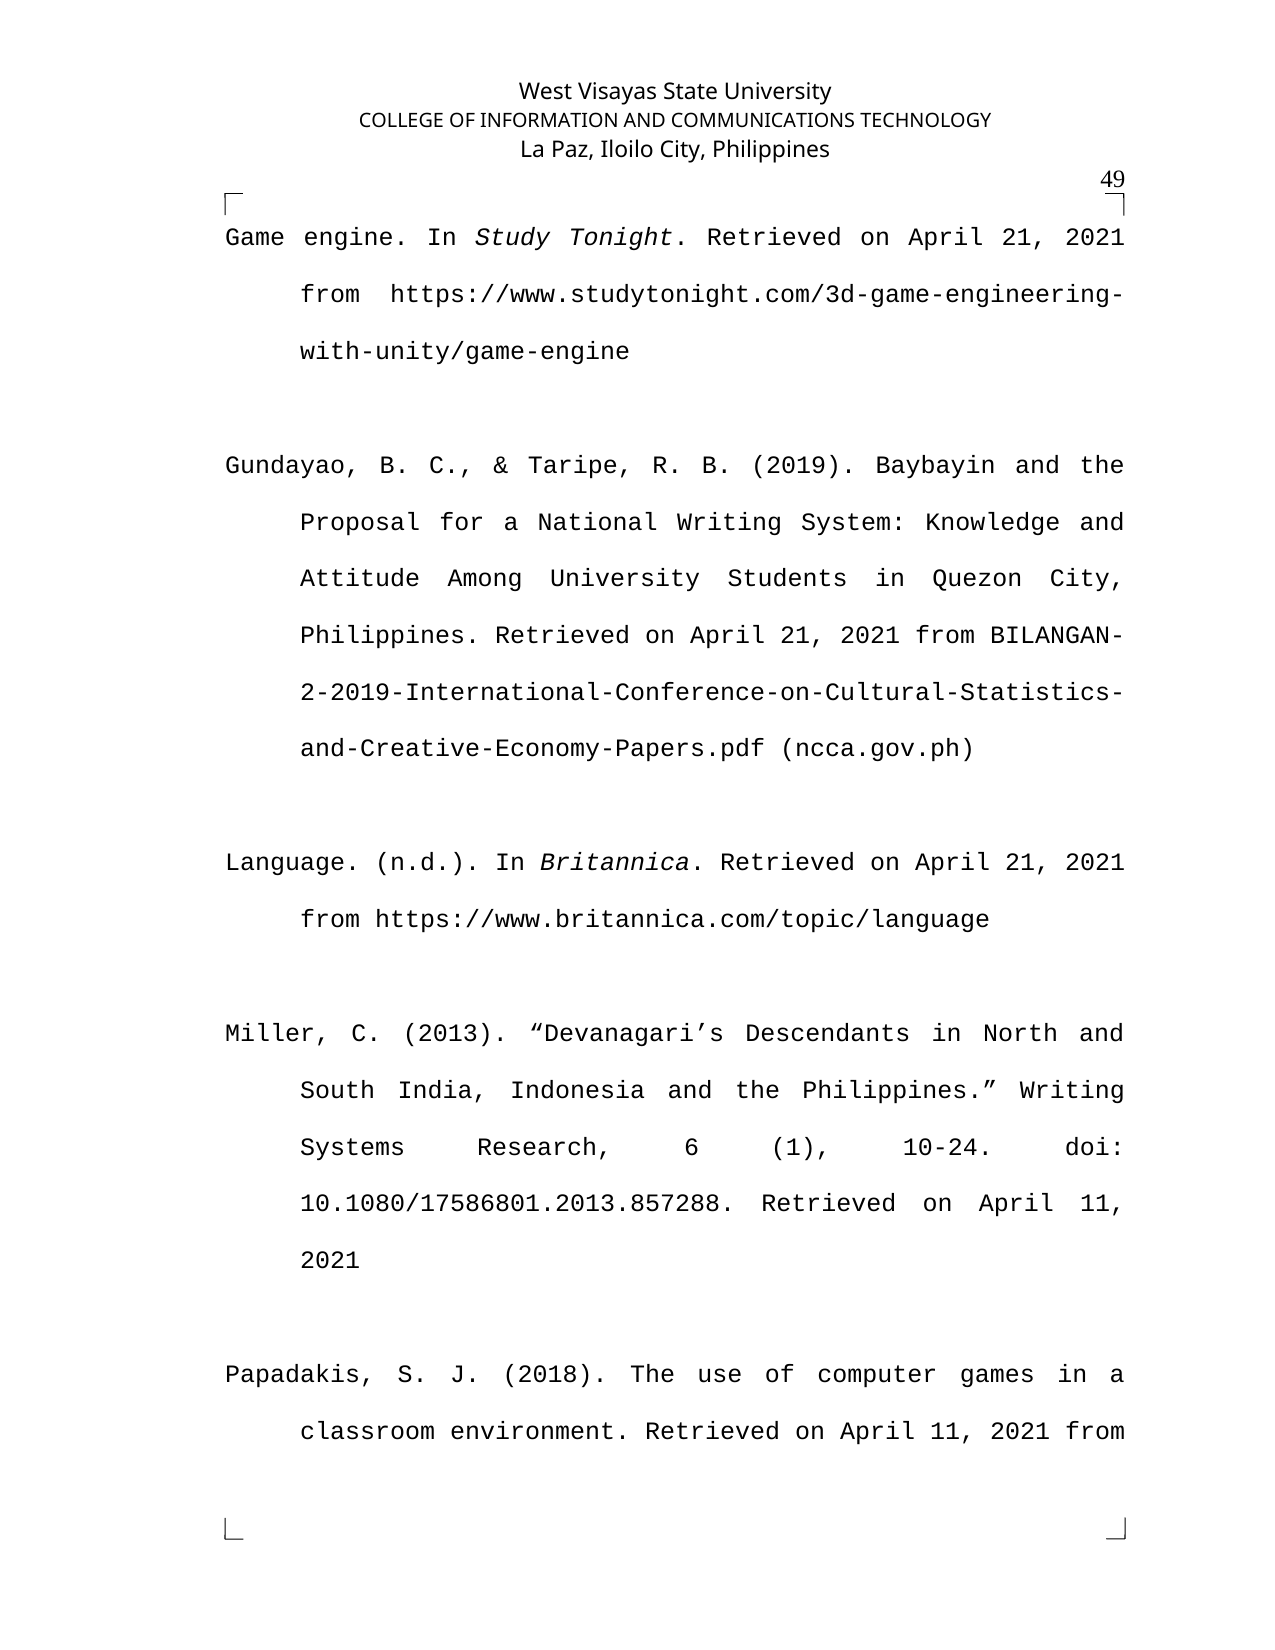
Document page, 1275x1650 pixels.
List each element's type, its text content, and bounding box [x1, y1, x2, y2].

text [225, 1362, 1125, 1447]
text Game engine. In Study Tonight. Retrieved on April 21, 2021 from https://www.studytonight.com/3d-game-engineering-with-unity/game-engine [225, 225, 1125, 367]
text Gundayao, B. C., & Taripe, R. B. (2019). Baybayin and the Proposal for a National Writing System: Knowledge and Attitude Among University Students in Quezon City, Philippines. Retrieved on April 21, 2021 from BILANGAN-2-2019-International-Conference-on-Cultural-Statistics-and-Creative-Economy-Papers.pdf (ncca.gov.ph) [225, 452, 1125, 764]
text Language. (n.d.). In Britannica. Retrieved on April 21, 2021 from https://www.britannica.com/topic/language [225, 850, 1125, 935]
text Miller, C. (2013). “Devanagari’s Descendants in North and South India, Indonesia and the Philippines.” Writing Systems Research, 6 (1), 10-24. doi: 10.1080/17586801.2013.857288. Retrieved on April 11, 2021 [225, 1021, 1125, 1276]
